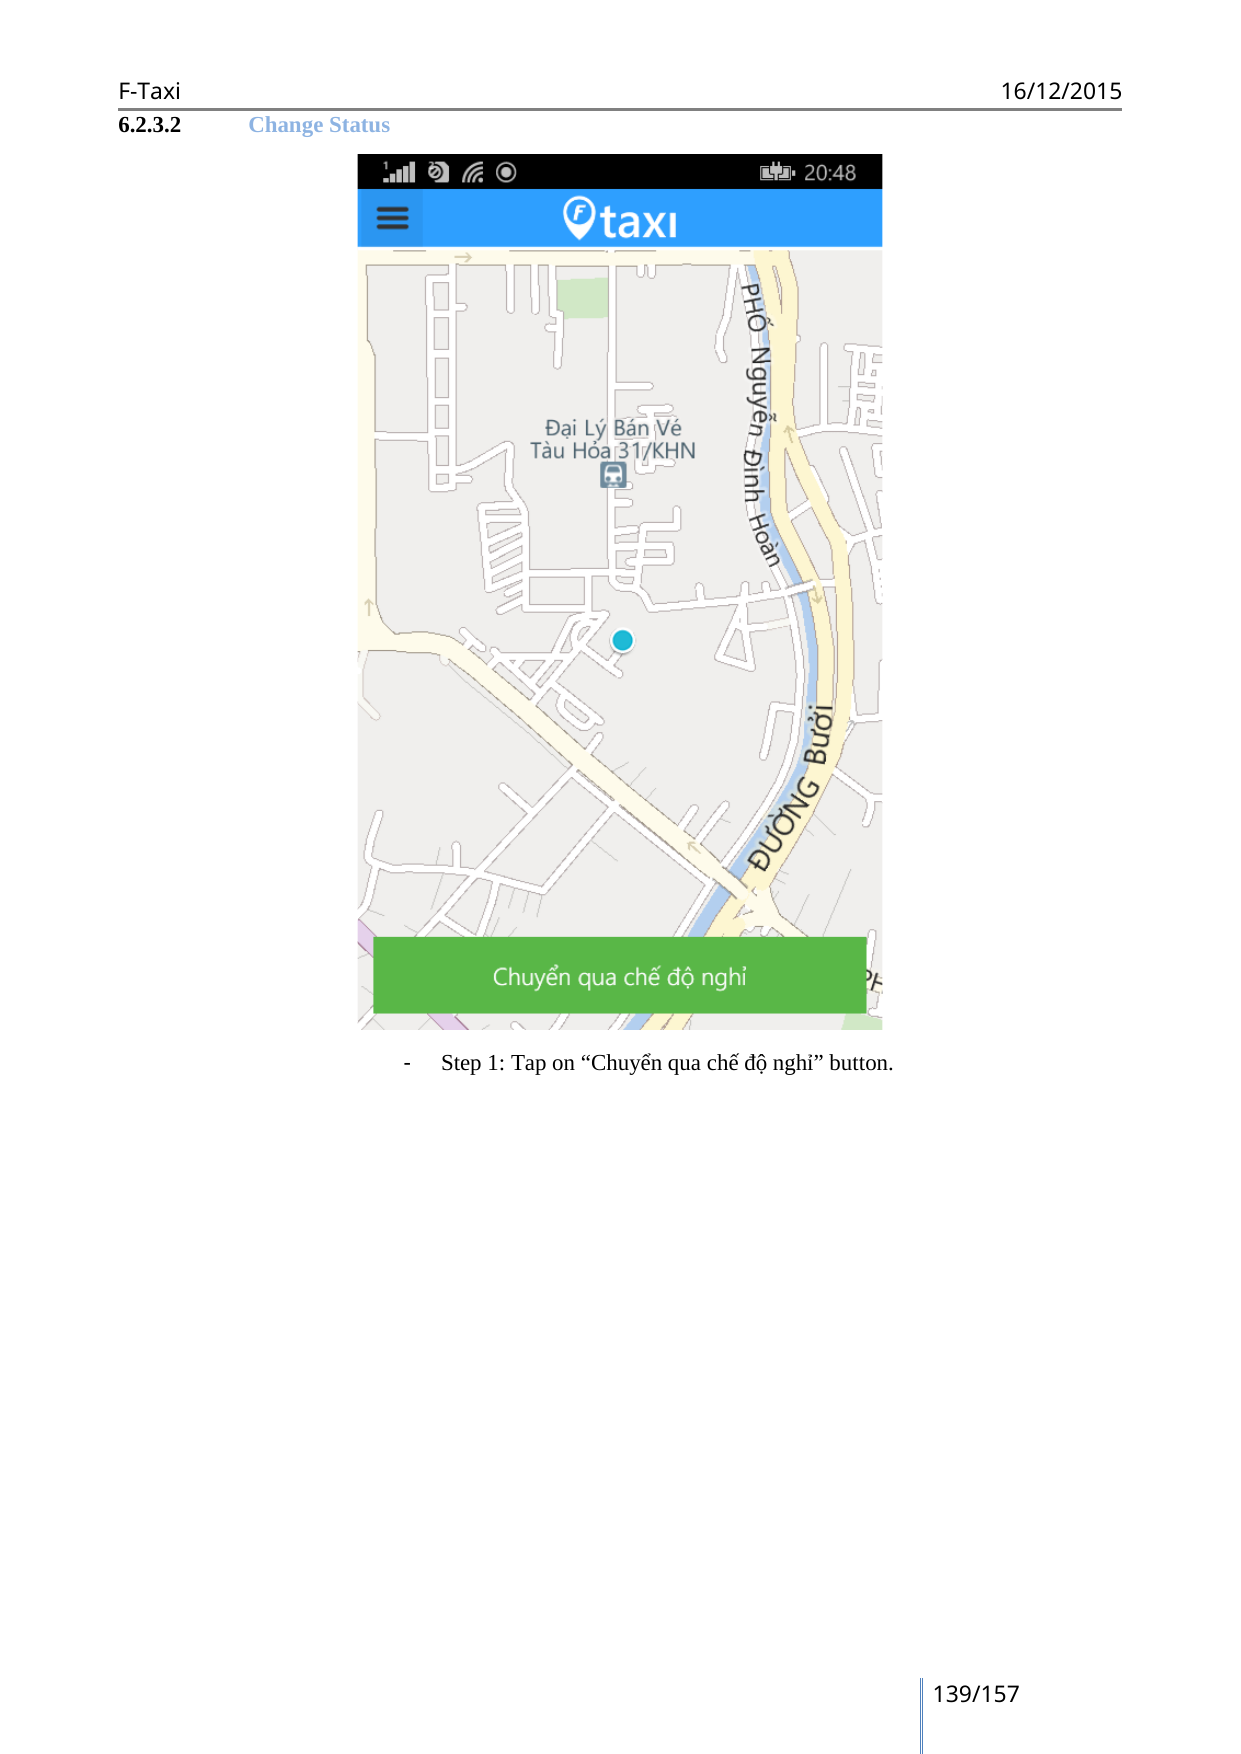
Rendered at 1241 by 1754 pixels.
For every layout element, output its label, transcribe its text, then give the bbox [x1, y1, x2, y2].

picture [357, 154, 883, 1030]
list Step 1: Tap on “Chuyển qua chế độ nghỉ” button. [175, 1046, 1122, 1078]
subtitle Change Status [118, 111, 1122, 138]
